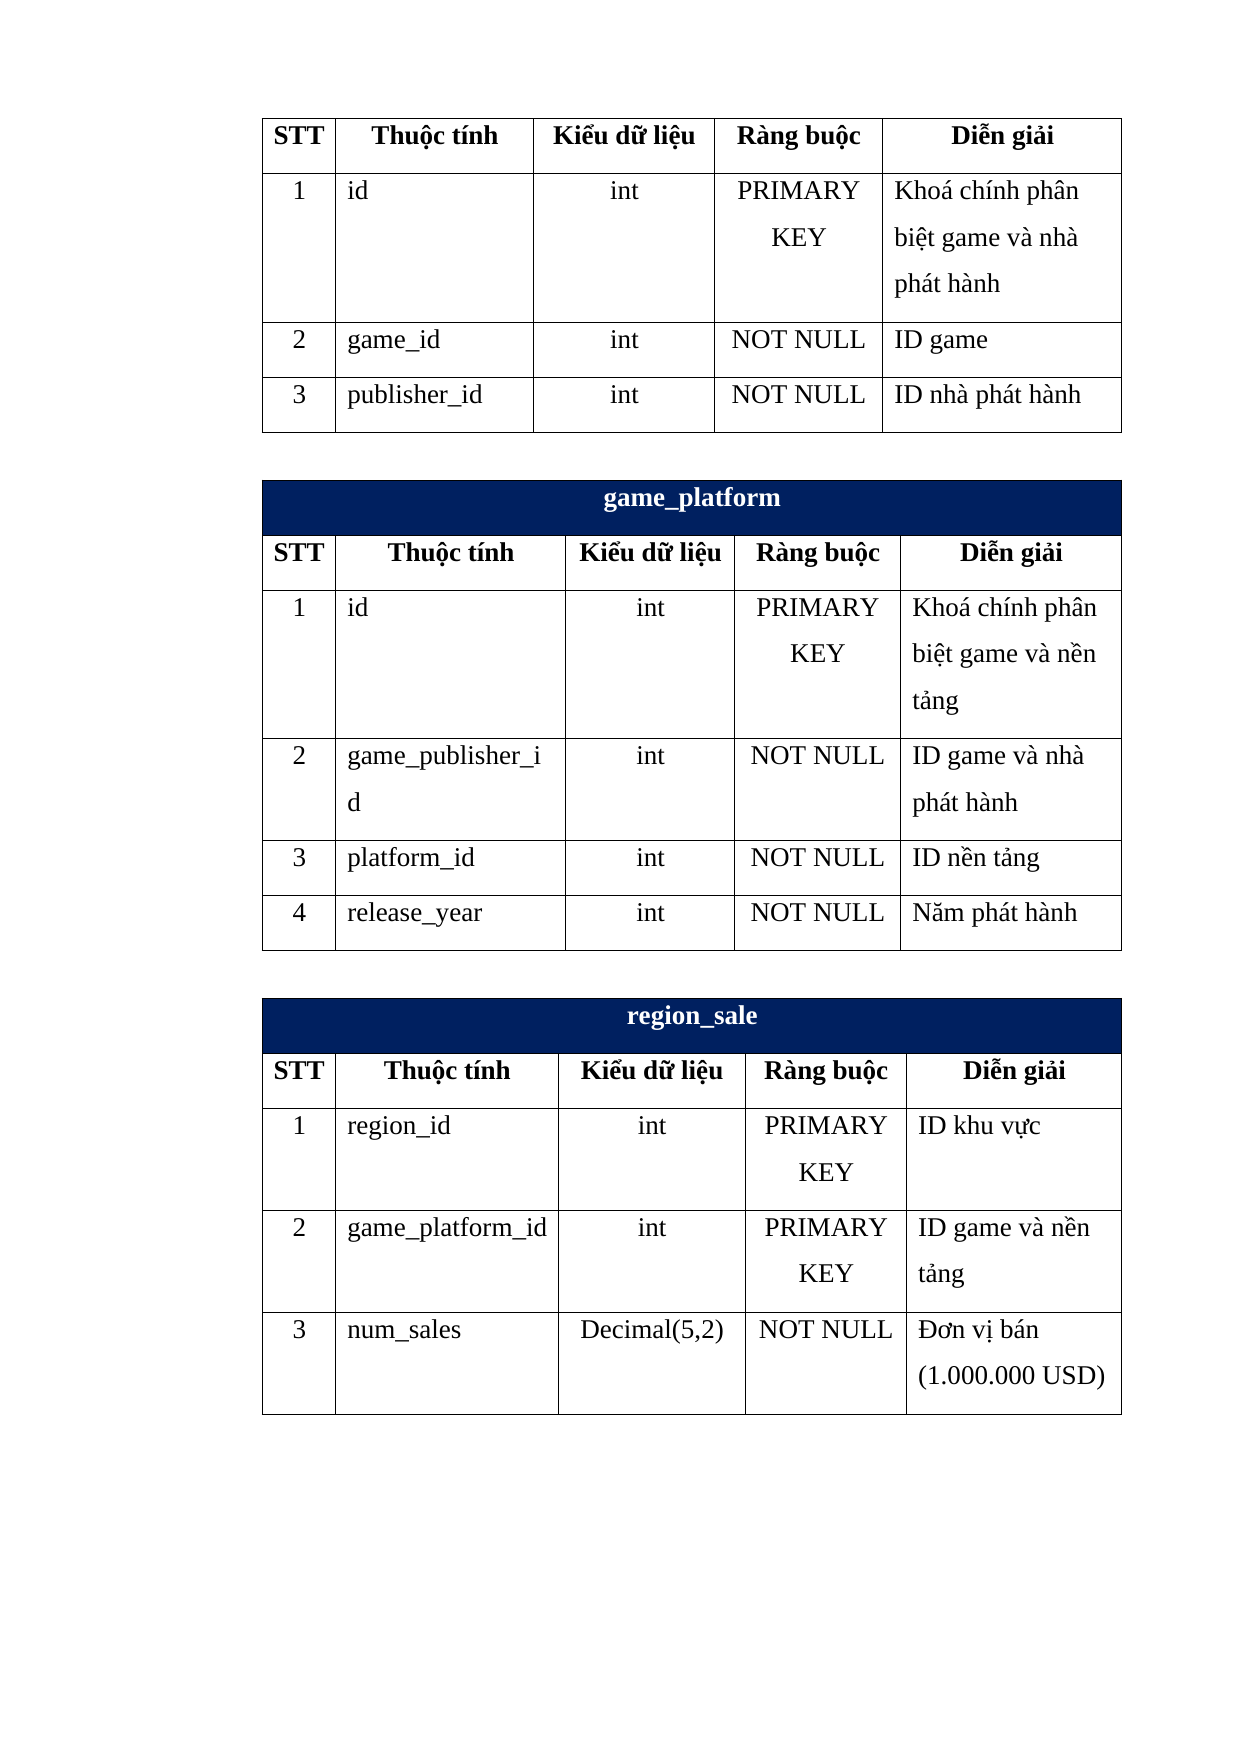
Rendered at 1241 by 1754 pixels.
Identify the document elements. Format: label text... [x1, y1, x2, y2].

table_cell 3 [263, 841, 335, 895]
table_cell Thuộc tính [336, 536, 565, 590]
table_cell PRIMARY KEY [746, 1109, 906, 1210]
table_cell NOT NULL [715, 323, 882, 377]
table_cell num_sales [336, 1313, 558, 1413]
table_cell STT [263, 536, 335, 590]
table_cell ID game và nền tảng [907, 1211, 1121, 1312]
table_cell Diễn giải [901, 536, 1121, 590]
table_cell 4 [263, 896, 335, 950]
table_cell Diễn giải [883, 119, 1121, 173]
table_cell Kiểu dữ liệu [559, 1054, 745, 1108]
table_cell PRIMARY KEY [746, 1211, 906, 1312]
table_cell PRIMARY KEY [735, 591, 900, 738]
table_cell 2 [263, 323, 335, 377]
table_cell 1 [263, 1109, 335, 1210]
table_cell PRIMARY KEY [715, 174, 882, 322]
table_cell game_platform_id [336, 1211, 558, 1312]
table_cell region_id [336, 1109, 558, 1210]
table_cell 3 [263, 1313, 335, 1413]
table_cell Khoá chính phân biệt game và nền tảng [901, 591, 1121, 738]
table_cell Ràng buộc [715, 119, 882, 173]
table_cell Đơn vị bán (1.000.000 USD) [907, 1313, 1121, 1413]
table_cell NOT NULL [735, 896, 900, 950]
table_cell Decimal(5,2) [559, 1313, 745, 1413]
table_cell id [336, 591, 565, 738]
table_cell 3 [263, 378, 335, 432]
table_cell int [566, 896, 734, 950]
table_cell id [336, 174, 533, 322]
table_cell int [566, 841, 734, 895]
table_cell Kiểu dữ liệu [534, 119, 714, 173]
table_cell int [534, 174, 714, 322]
table_cell int [534, 378, 714, 432]
table_cell NOT NULL [735, 739, 900, 840]
table_cell NOT NULL [735, 841, 900, 895]
table_cell 2 [263, 1211, 335, 1312]
table_cell publisher_id [336, 378, 533, 432]
table_cell ID game và nhà phát hành [901, 739, 1121, 840]
table_cell Thuộc tính [336, 119, 533, 173]
table_cell Năm phát hành [901, 896, 1121, 950]
table_cell Ràng buộc [746, 1054, 906, 1108]
table_cell Khoá chính phân biệt game và nhà phát hành [883, 174, 1121, 322]
table_cell int [534, 323, 714, 377]
table_cell platform_id [336, 841, 565, 895]
table_cell STT [263, 1054, 335, 1108]
table_cell 1 [263, 591, 335, 738]
table_cell Diễn giải [907, 1054, 1121, 1108]
table_cell Ràng buộc [735, 536, 900, 590]
table_cell STT [263, 119, 335, 173]
table_cell game_publisher_id [336, 739, 565, 840]
table_header region_sale [263, 999, 1121, 1053]
table_cell Kiểu dữ liệu [566, 536, 734, 590]
table_cell ID nền tảng [901, 841, 1121, 895]
table_cell ID khu vực [907, 1109, 1121, 1210]
table_cell release_year [336, 896, 565, 950]
table_header game_platform [263, 481, 1121, 535]
table_cell int [559, 1109, 745, 1210]
table_cell int [566, 739, 734, 840]
table_cell Thuộc tính [336, 1054, 558, 1108]
table_cell int [559, 1211, 745, 1312]
table_cell 1 [263, 174, 335, 322]
table_cell ID game [883, 323, 1121, 377]
table_cell NOT NULL [715, 378, 882, 432]
table_cell game_id [336, 323, 533, 377]
table_cell ID nhà phát hành [883, 378, 1121, 432]
table_cell NOT NULL [746, 1313, 906, 1413]
table_cell int [566, 591, 734, 738]
table_cell 2 [263, 739, 335, 840]
